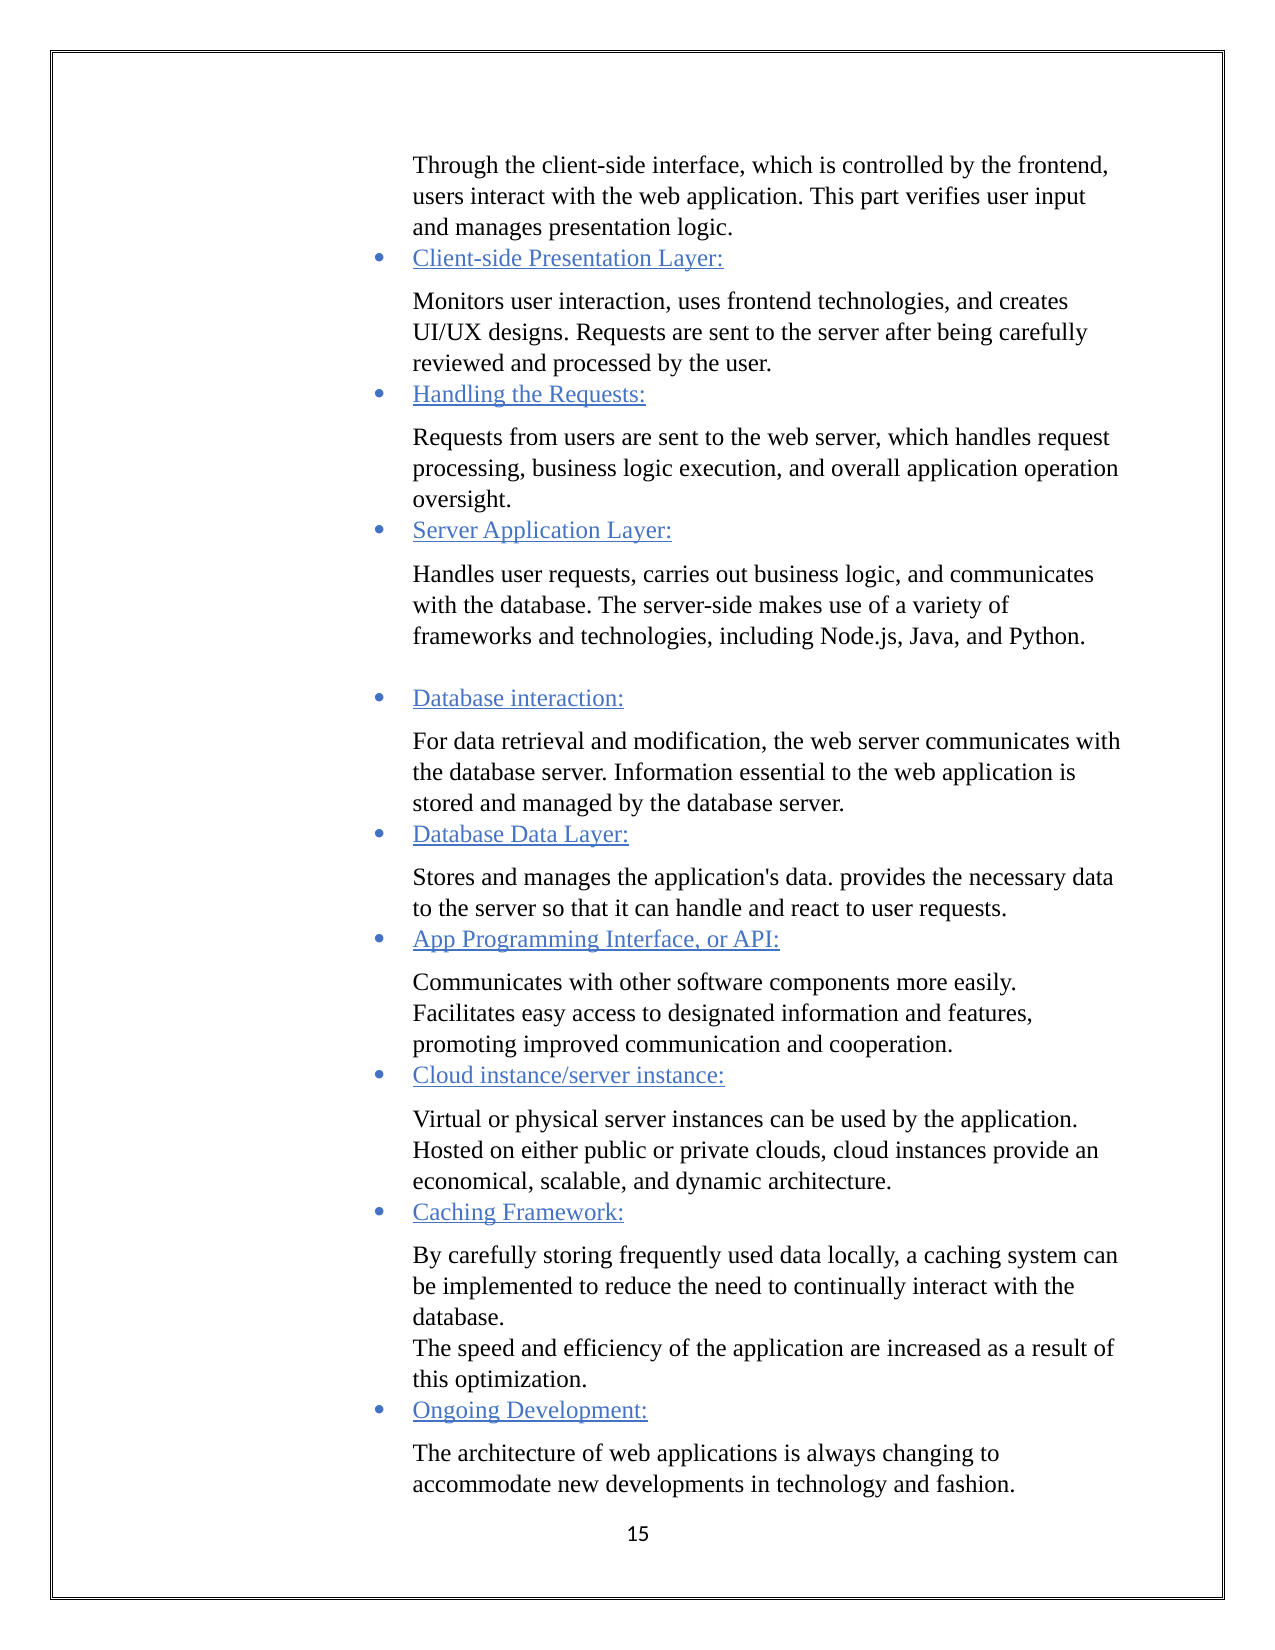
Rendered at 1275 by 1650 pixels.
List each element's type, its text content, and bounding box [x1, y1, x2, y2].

list Hosted on either public or private clouds, cloud instances provide an economical, scalable, and dynamic architecture. [412, 1135, 1125, 1194]
list Virtual or physical server instances can be used by the application. [412, 1104, 1125, 1132]
list App Programming Interface, or API: [375, 924, 1125, 953]
list The architecture of web applications is always changing to accommodate new developments in technology and fashion. [412, 1438, 1125, 1498]
list Stores and manages the application's data. provides the necessary data to the server so that it can handle and react to user requests. [412, 862, 1125, 922]
list By carefully storing frequently used data locally, a caching system can be implemented to reduce the need to continually interact with the database. [412, 1240, 1125, 1331]
list Database Data Layer: [375, 819, 1125, 848]
list The speed and efficiency of the application are increased as a result of this optimization. [412, 1333, 1125, 1393]
list Ongoing Development: [375, 1395, 1125, 1424]
list For data retrieval and modification, the web server communicates with the database server. Information essential to the web application is stored and managed by the database server. [412, 726, 1125, 817]
list Database interaction: [375, 683, 1125, 712]
list Caching Framework: [375, 1197, 1125, 1226]
list Server Application Layer: [375, 516, 1125, 544]
list Through the client-side interface, which is controlled by the frontend, users interact with the web application. This part verifies user input and manages presentation logic. [412, 150, 1125, 241]
list Client-side Presentation Layer: [375, 243, 1125, 272]
list Handles user requests, carries out business logic, and communicates with the database. The server-side makes use of a variety of frameworks and technologies, including Node.js, Java, and Python. [412, 559, 1125, 649]
list Communicates with other software components more easily. Facilitates easy access to designated information and features, promoting improved communication and cooperation. [412, 967, 1125, 1058]
list Requests from users are sent to the web server, which handles request processing, business logic execution, and overall application operation oversight. [412, 422, 1125, 513]
list Handling the Requests: [375, 379, 1125, 408]
list Cloud instance/server instance: [375, 1061, 1125, 1089]
list Monitors user interaction, uses frontend technologies, and creates UI/UX designs. Requests are sent to the server after being carefully reviewed and processed by the user. [412, 286, 1125, 377]
